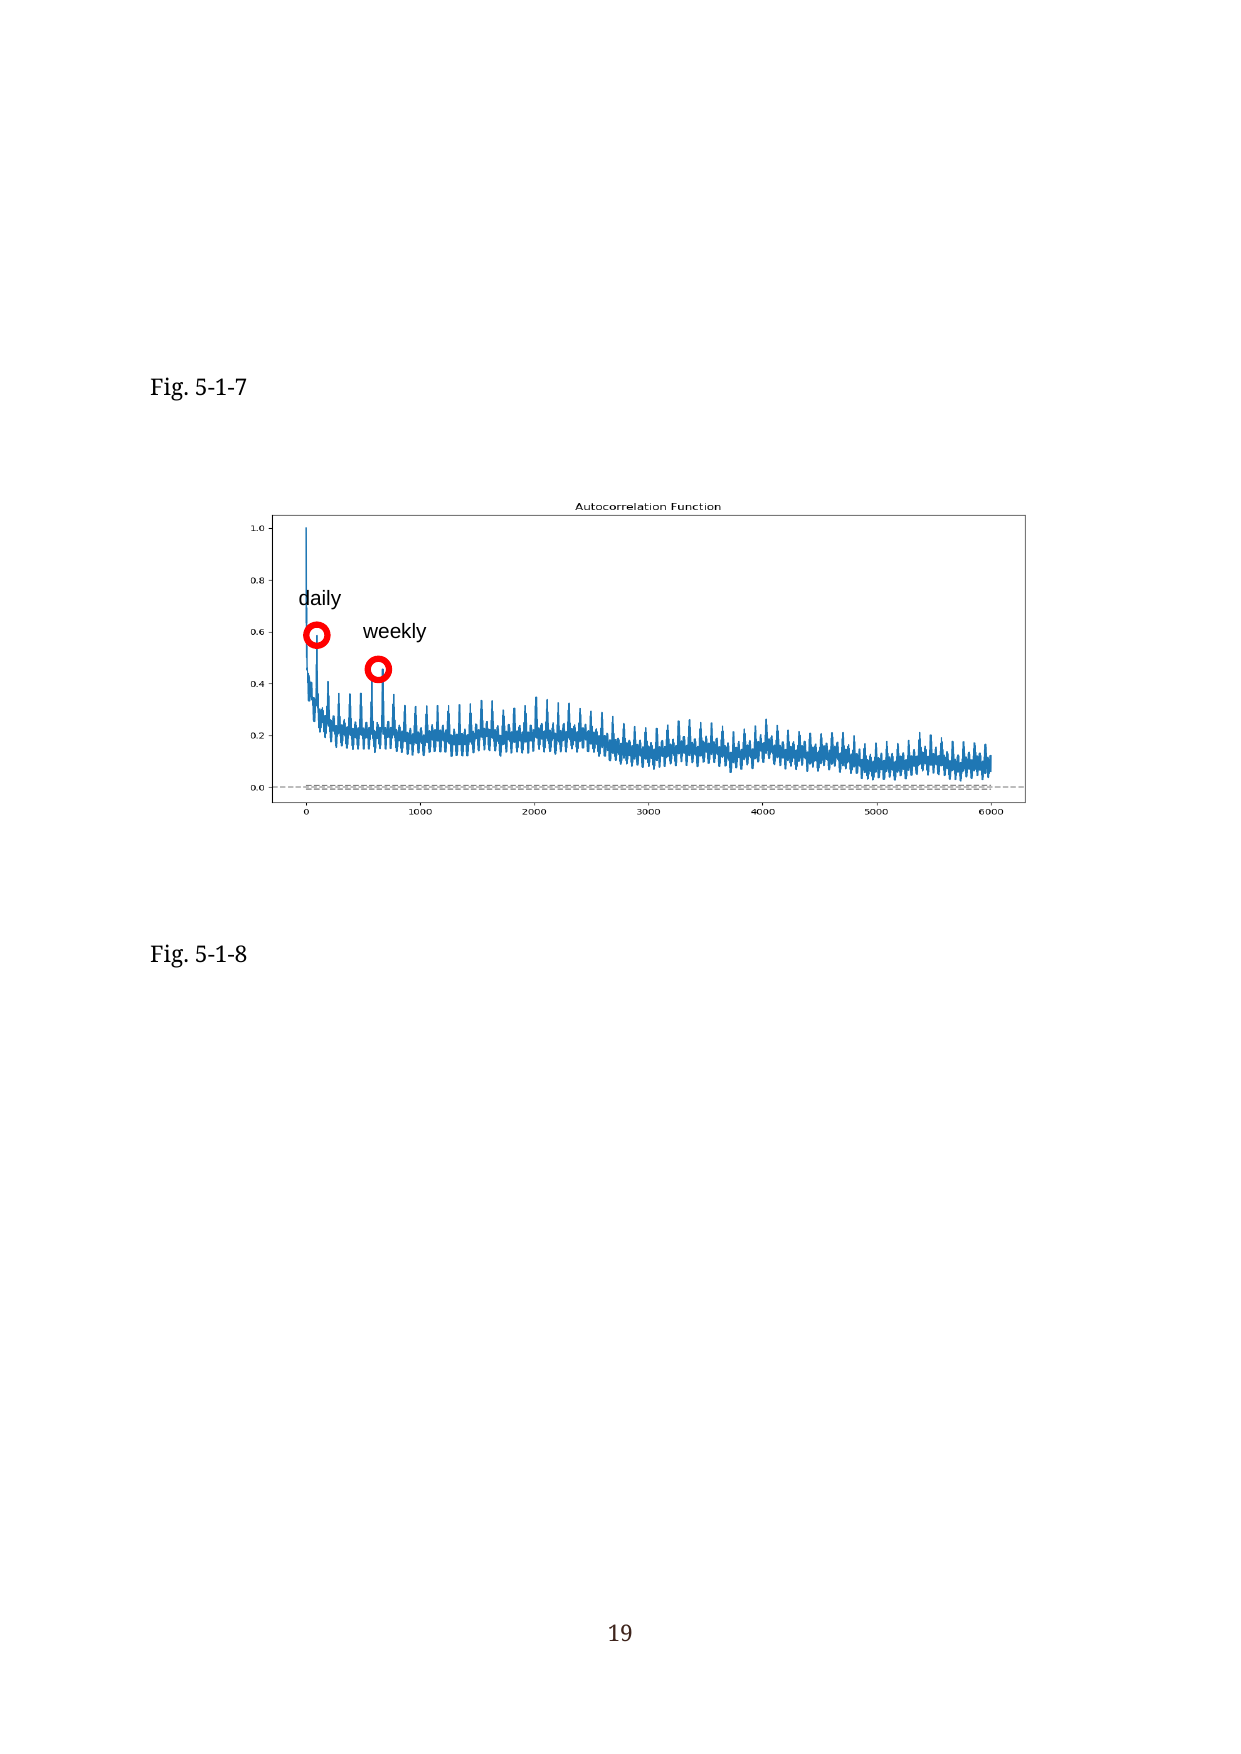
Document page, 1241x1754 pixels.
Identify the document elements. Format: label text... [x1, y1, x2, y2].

picture [150, 470, 1122, 843]
text Fig. 5-1-8 [150, 937, 1090, 969]
text Fig. 5-1-7 [150, 371, 1090, 402]
